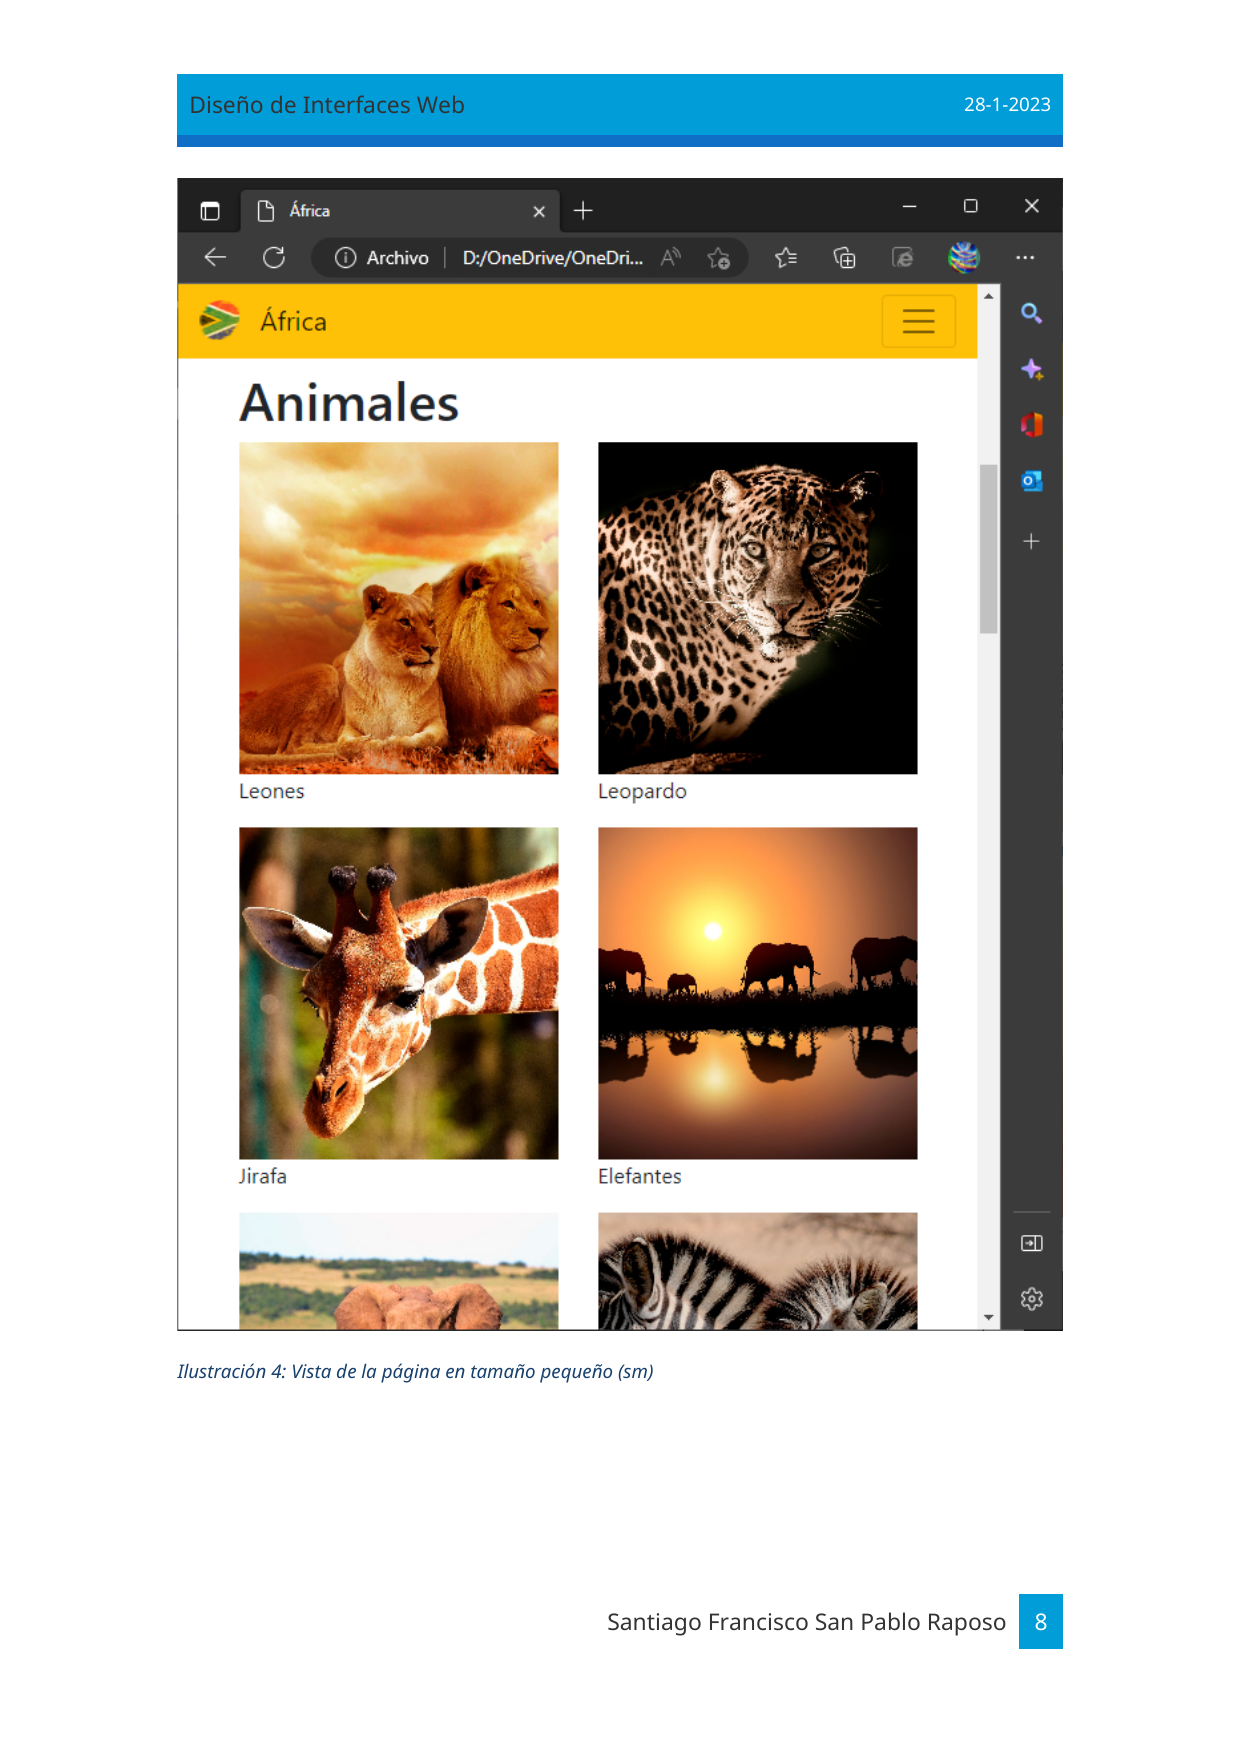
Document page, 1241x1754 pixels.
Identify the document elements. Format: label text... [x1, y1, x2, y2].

picture [177, 178, 1063, 1331]
